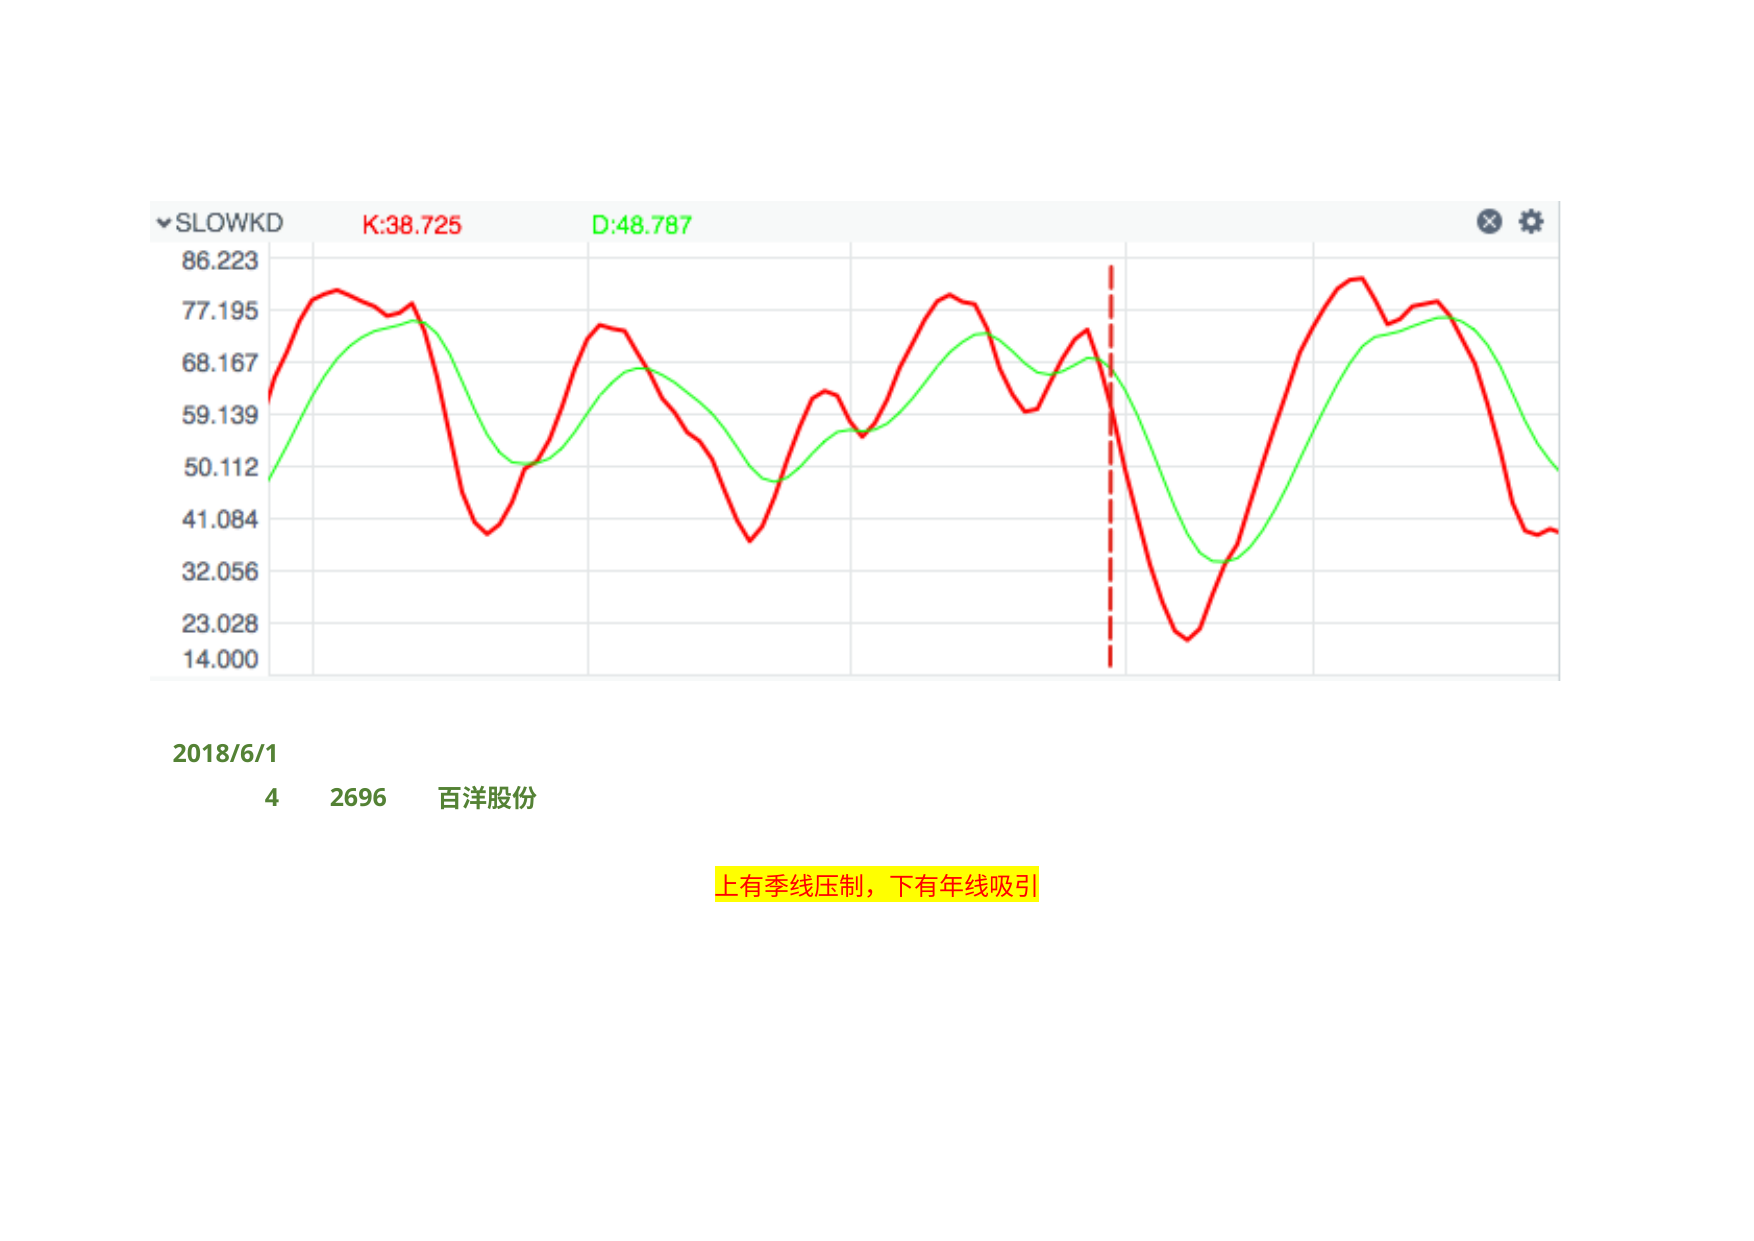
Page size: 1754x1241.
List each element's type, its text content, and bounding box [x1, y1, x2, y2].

text 上有季线压制，下有年线吸引 [150, 862, 1604, 906]
table_header 百洋股份 [426, 730, 560, 818]
picture [150, 201, 1561, 681]
table_header 2696 [290, 730, 426, 818]
table_header 2018/6/14 [150, 730, 290, 818]
